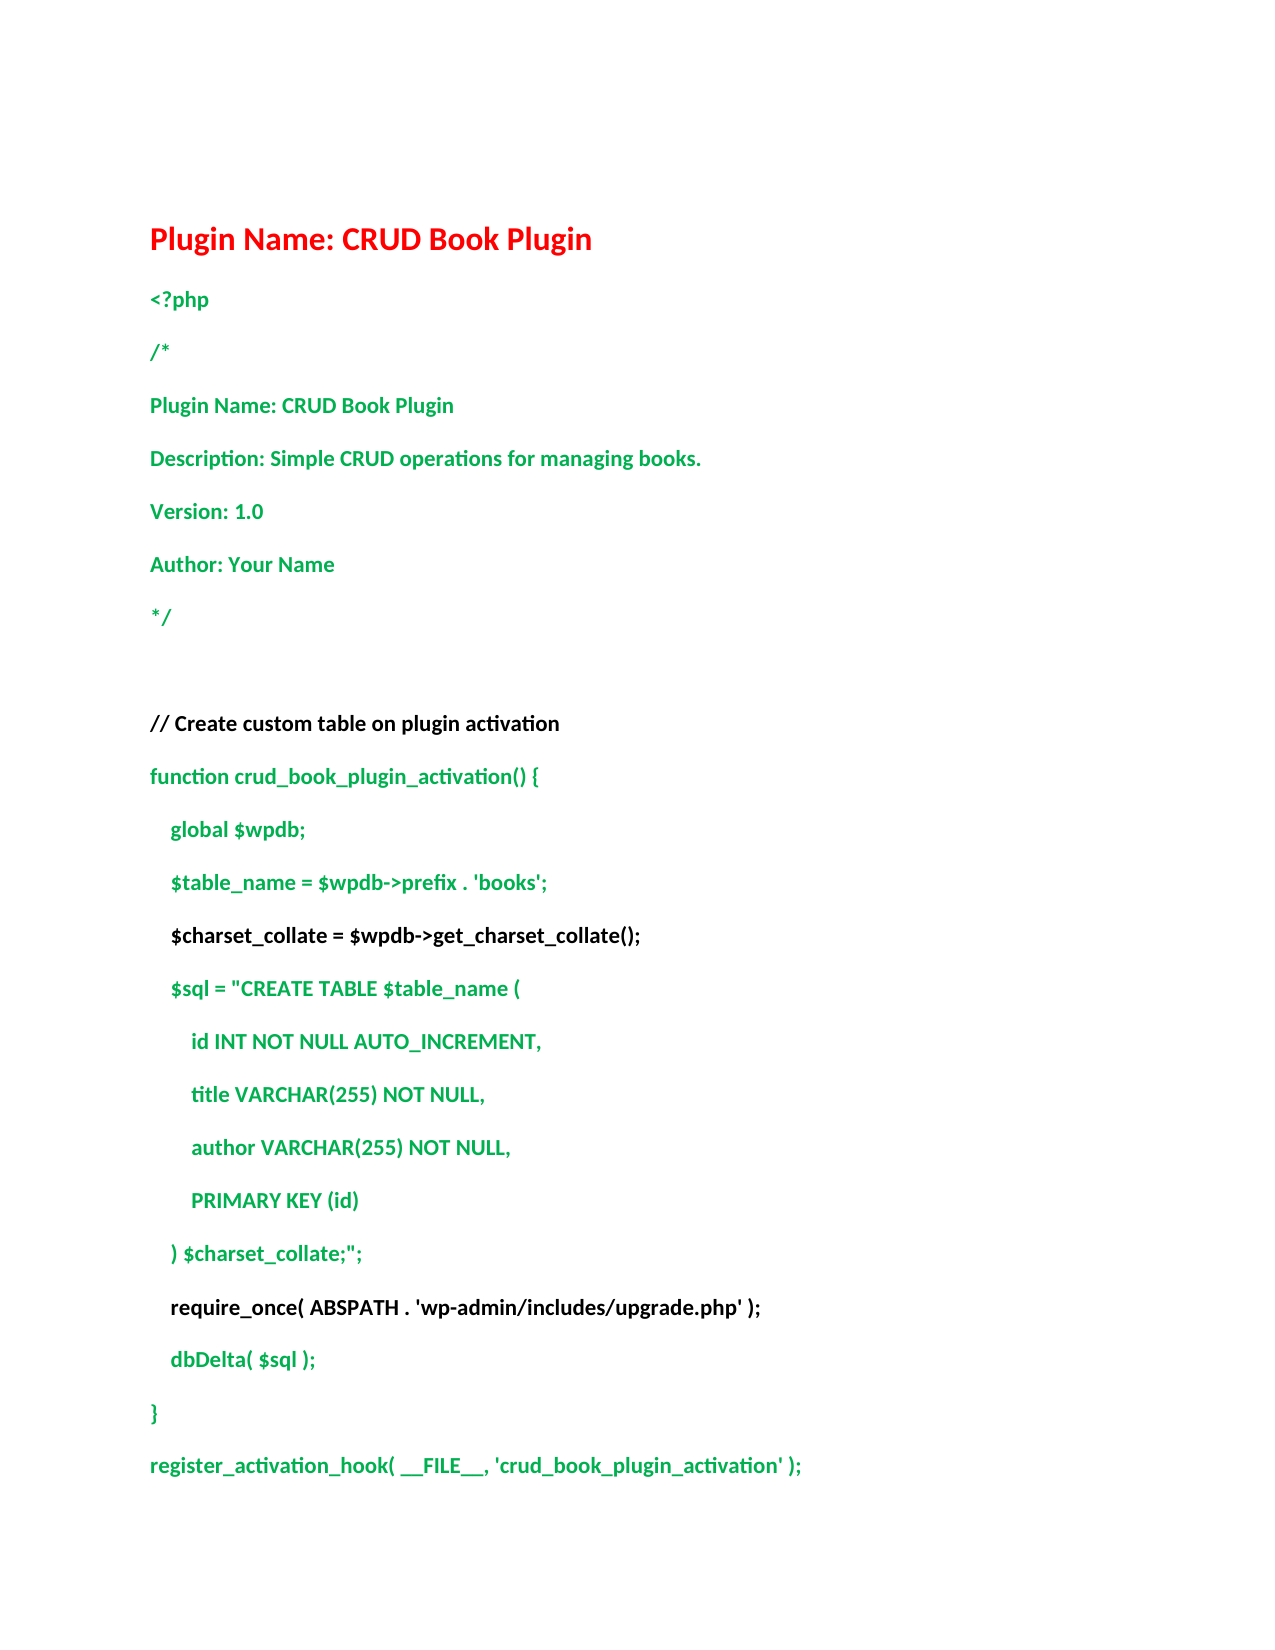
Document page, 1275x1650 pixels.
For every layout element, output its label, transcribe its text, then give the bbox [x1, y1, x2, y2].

text /* [150, 338, 1125, 366]
text function crud_book_plugin_activation() { [150, 762, 1125, 790]
text Version: 1.0 [150, 497, 1125, 525]
text id INT NOT NULL AUTO_INCREMENT, [150, 1027, 1125, 1056]
text $sql = "CREATE TABLE $table_name ( [150, 974, 1125, 1002]
text global $wpdb; [150, 815, 1125, 843]
text Author: Your Name [150, 550, 1125, 578]
text Description: Simple CRUD operations for managing books. [150, 444, 1125, 472]
text Plugin Name: CRUD Book Plugin [150, 391, 1125, 419]
text author VARCHAR(255) NOT NULL, [150, 1133, 1125, 1162]
text register_activation_hook( __FILE__, 'crud_book_plugin_activation' ); [150, 1452, 1125, 1480]
text require_once( ABSPATH . 'wp-admin/includes/upgrade.php' ); [150, 1293, 1125, 1321]
text ) $charset_collate;"; [150, 1239, 1125, 1268]
text $table_name = $wpdb->prefix . 'books'; [150, 868, 1125, 896]
text <?php [150, 285, 1125, 313]
text // Create custom table on plugin activation [150, 709, 1125, 737]
text title VARCHAR(255) NOT NULL, [150, 1081, 1125, 1108]
text Plugin Name: CRUD Book Plugin [150, 218, 1125, 258]
text PRIMARY KEY (id) [150, 1187, 1125, 1214]
text $charset_collate = $wpdb->get_charset_collate(); [150, 921, 1125, 949]
text dbDelta( $sql ); [150, 1346, 1125, 1374]
text */ [150, 603, 1125, 631]
text } [150, 1399, 1125, 1427]
